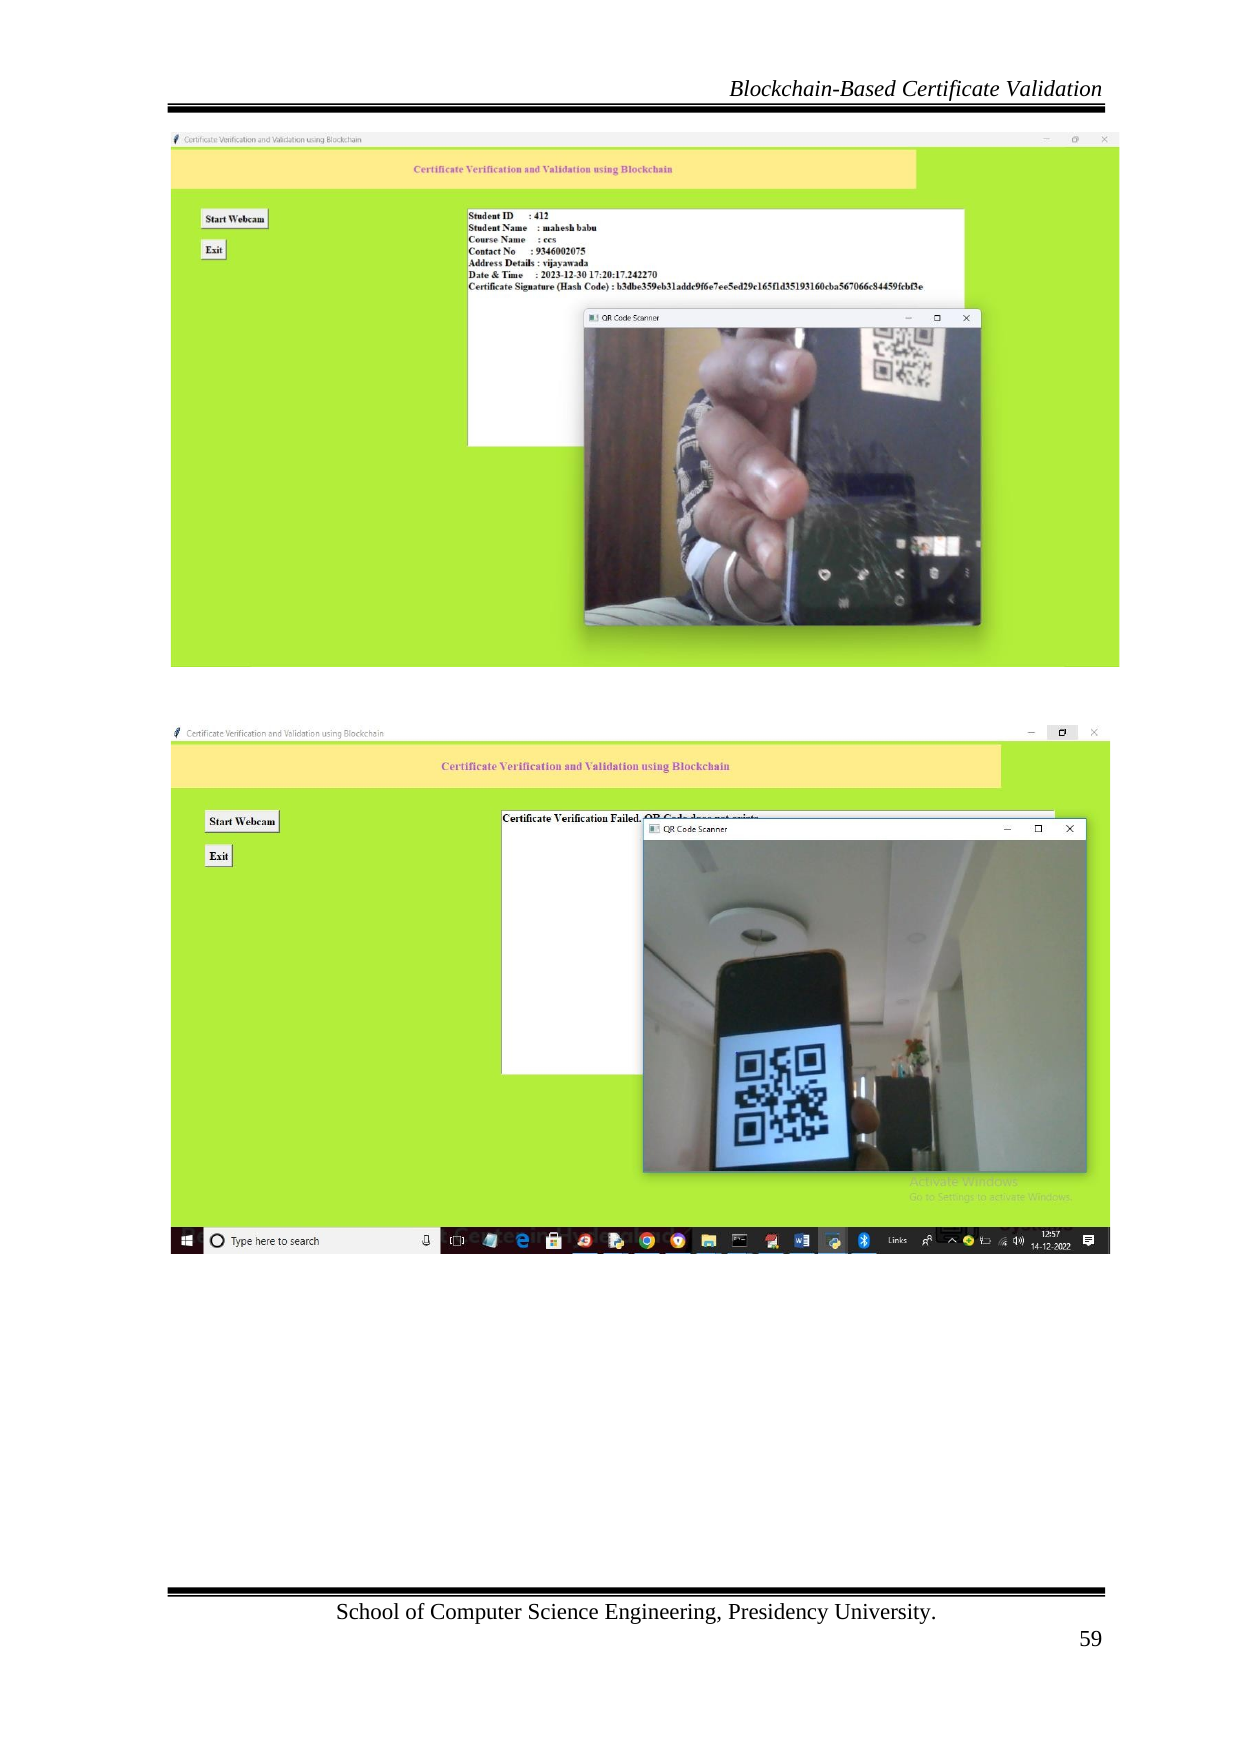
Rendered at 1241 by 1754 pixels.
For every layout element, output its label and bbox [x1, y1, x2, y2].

picture [170, 132, 1120, 667]
picture [170, 725, 1111, 1254]
